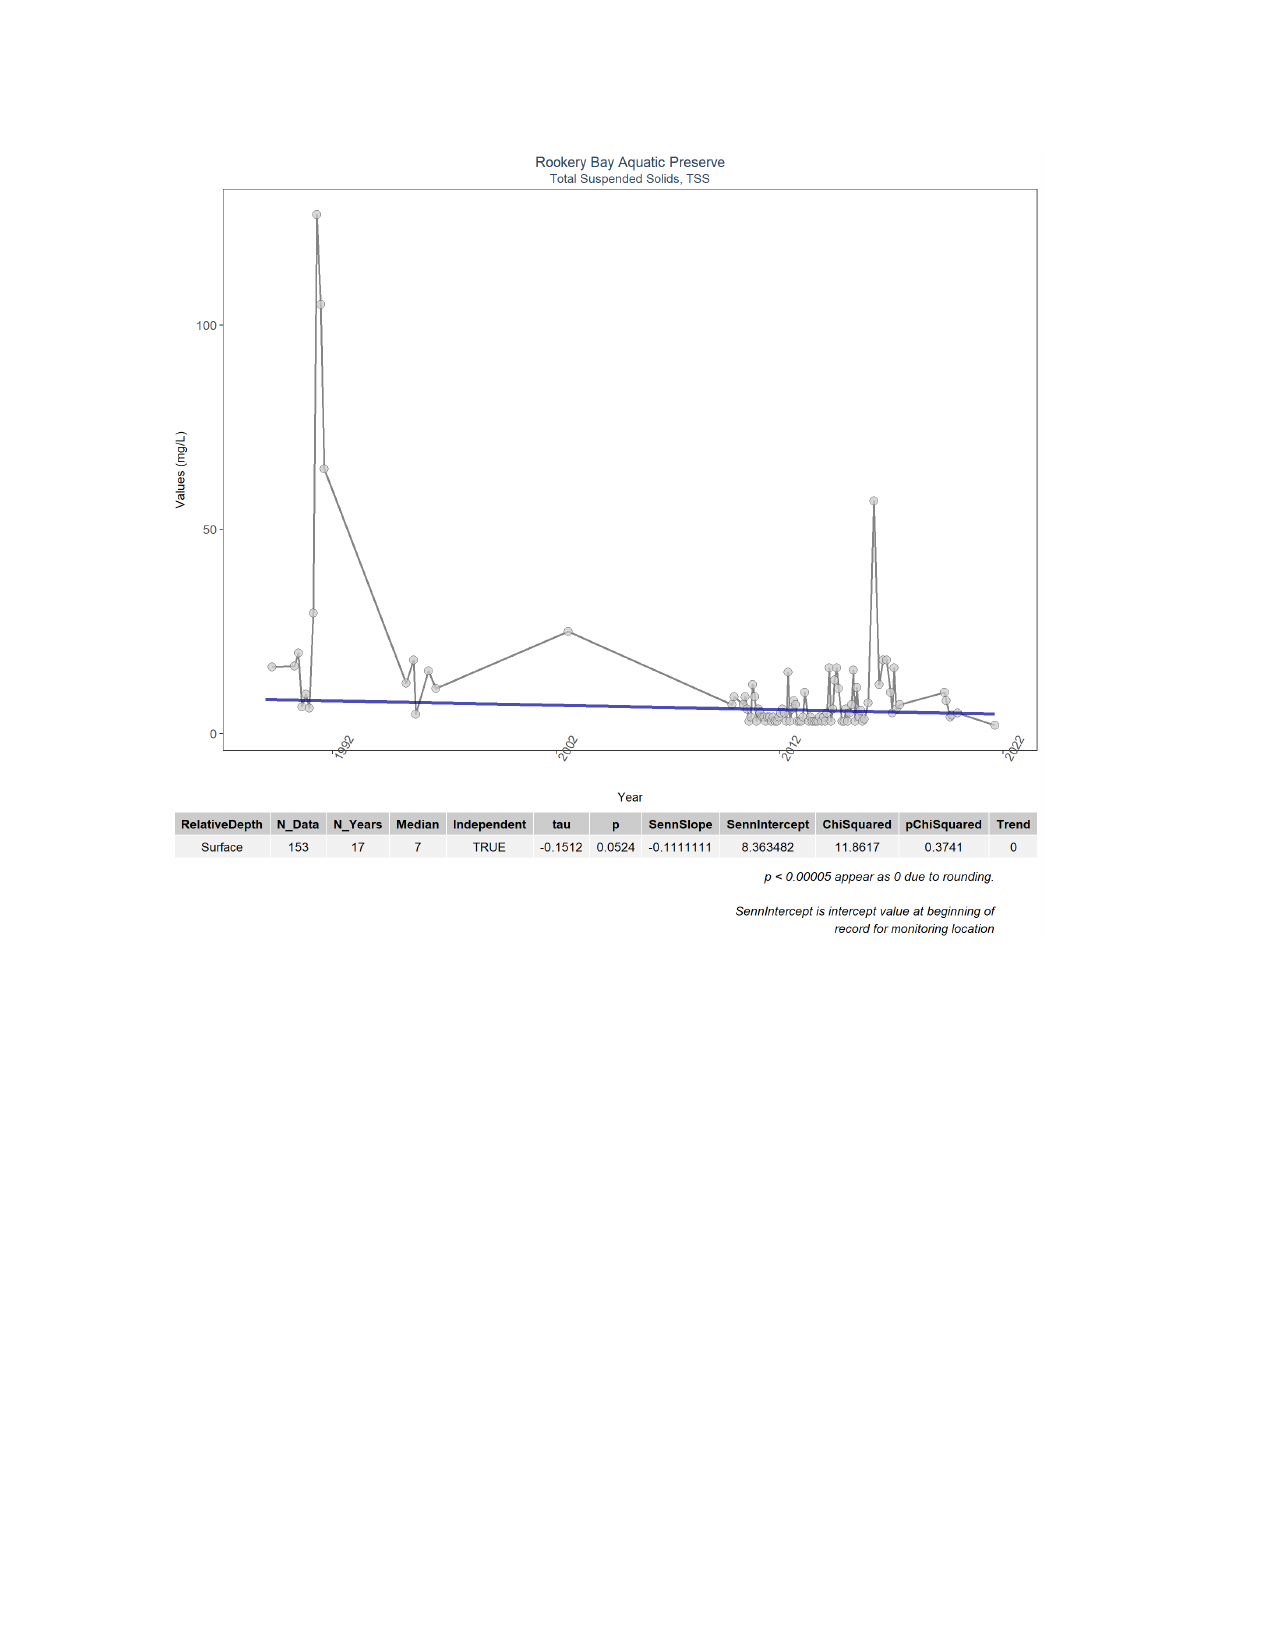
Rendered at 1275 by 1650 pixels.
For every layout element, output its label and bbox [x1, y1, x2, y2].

picture [168, 150, 1044, 938]
